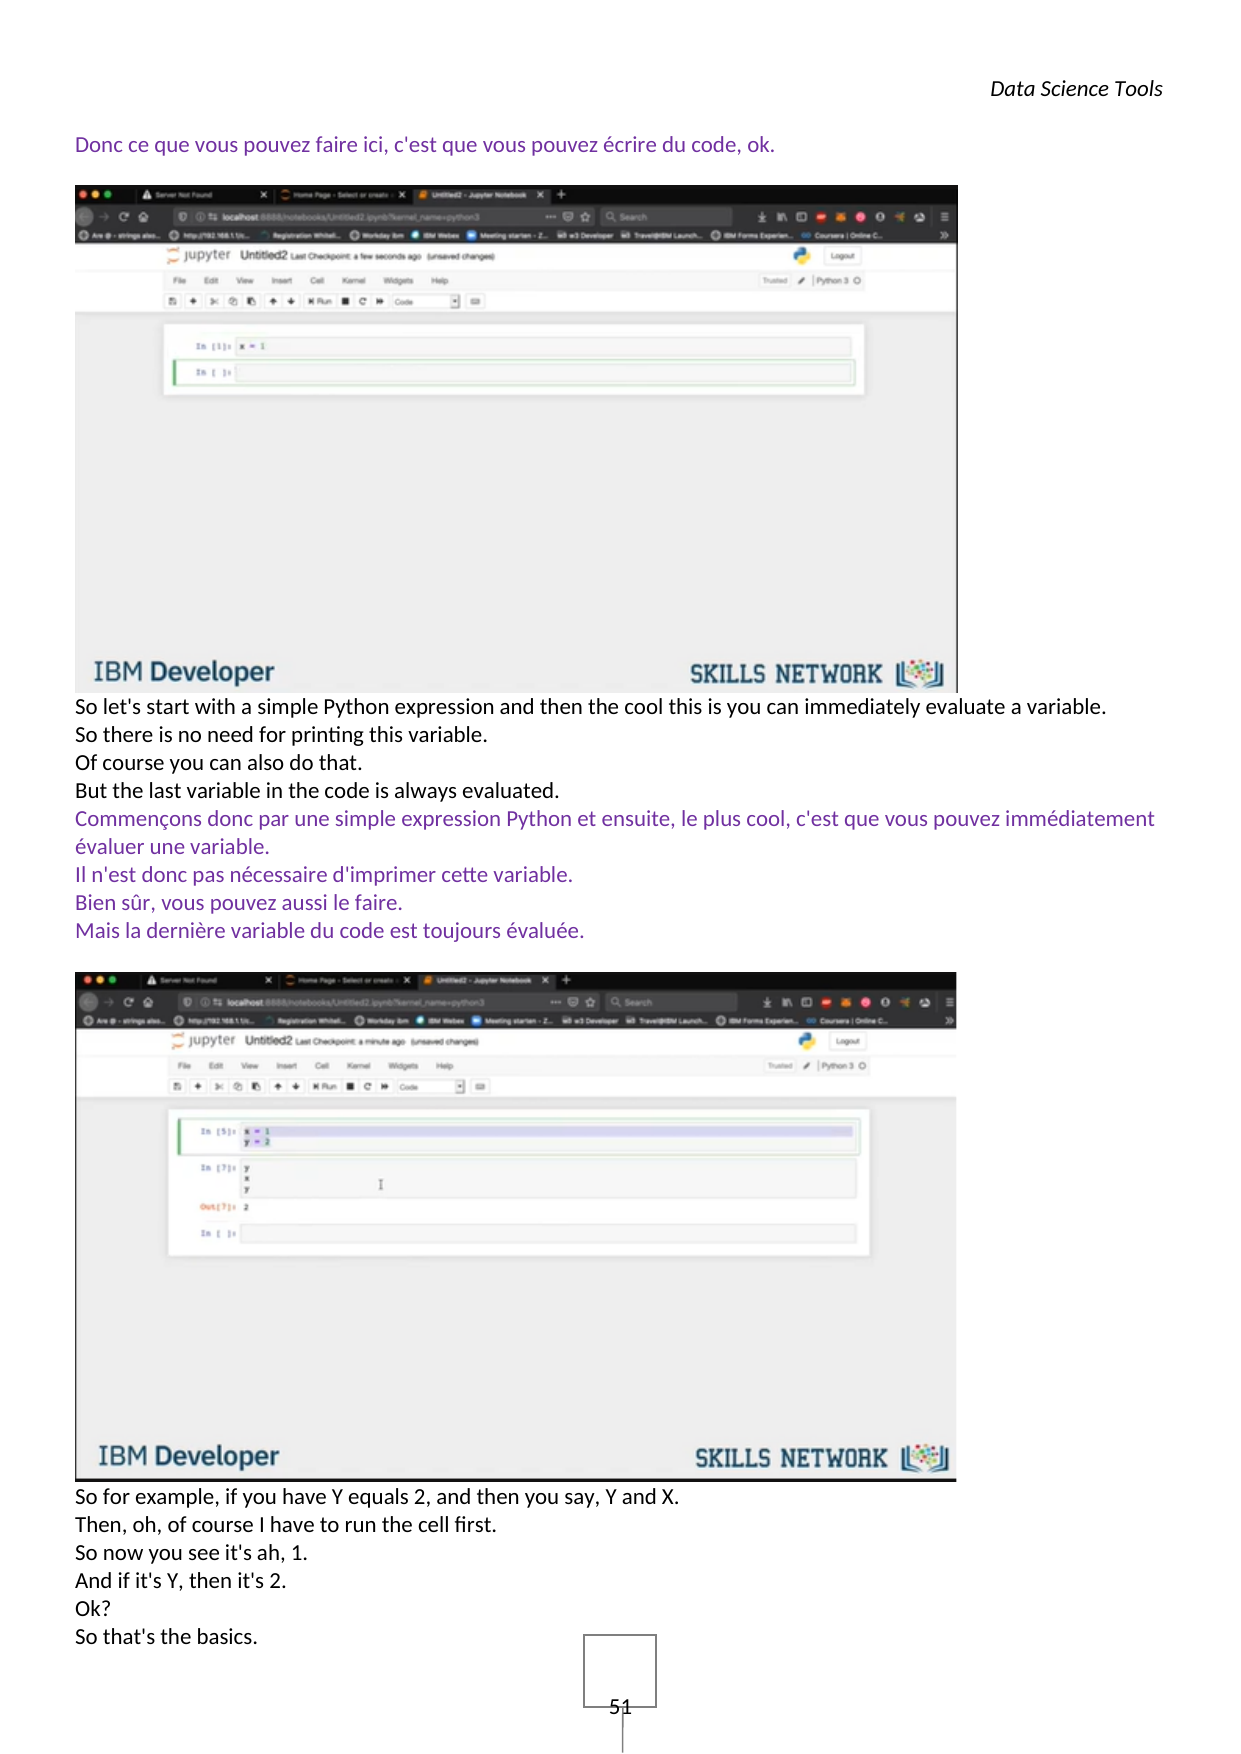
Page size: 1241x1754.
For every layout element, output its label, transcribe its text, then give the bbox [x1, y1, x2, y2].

text Ok? [75, 1594, 1165, 1622]
picture [75, 972, 957, 1482]
text Donc ce que vous pouvez faire ici, c'est que vous pouvez écrire du code, ok. [75, 130, 1165, 158]
text And if it's Y, then it's 2. [75, 1566, 1165, 1594]
text But the last variable in the code is always evaluated. [75, 776, 1165, 804]
picture [75, 185, 958, 693]
text So for example, if you have Y equals 2, and then you say, Y and X. [75, 1482, 1165, 1510]
text Then, oh, of course I have to run the cell first. [75, 1510, 1165, 1538]
text So that's the basics. [75, 1622, 1165, 1650]
text Il n'est donc pas nécessaire d'imprimer cette variable. [75, 860, 1165, 888]
text So now you see it's ah, 1. [75, 1538, 1165, 1566]
text Mais la dernière variable du code est toujours évaluée. [75, 916, 1165, 944]
text So let's start with a simple Python expression and then the cool this is you can immediately evaluate a variable. [75, 692, 1165, 720]
text Bien sûr, vous pouvez aussi le faire. [75, 888, 1165, 916]
text Of course you can also do that. [75, 748, 1165, 776]
text So there is no need for printing this variable. [75, 720, 1165, 748]
text Commençons donc par une simple expression Python et ensuite, le plus cool, c'est que vous pouvez immédiatement évaluer une variable. [75, 804, 1165, 860]
